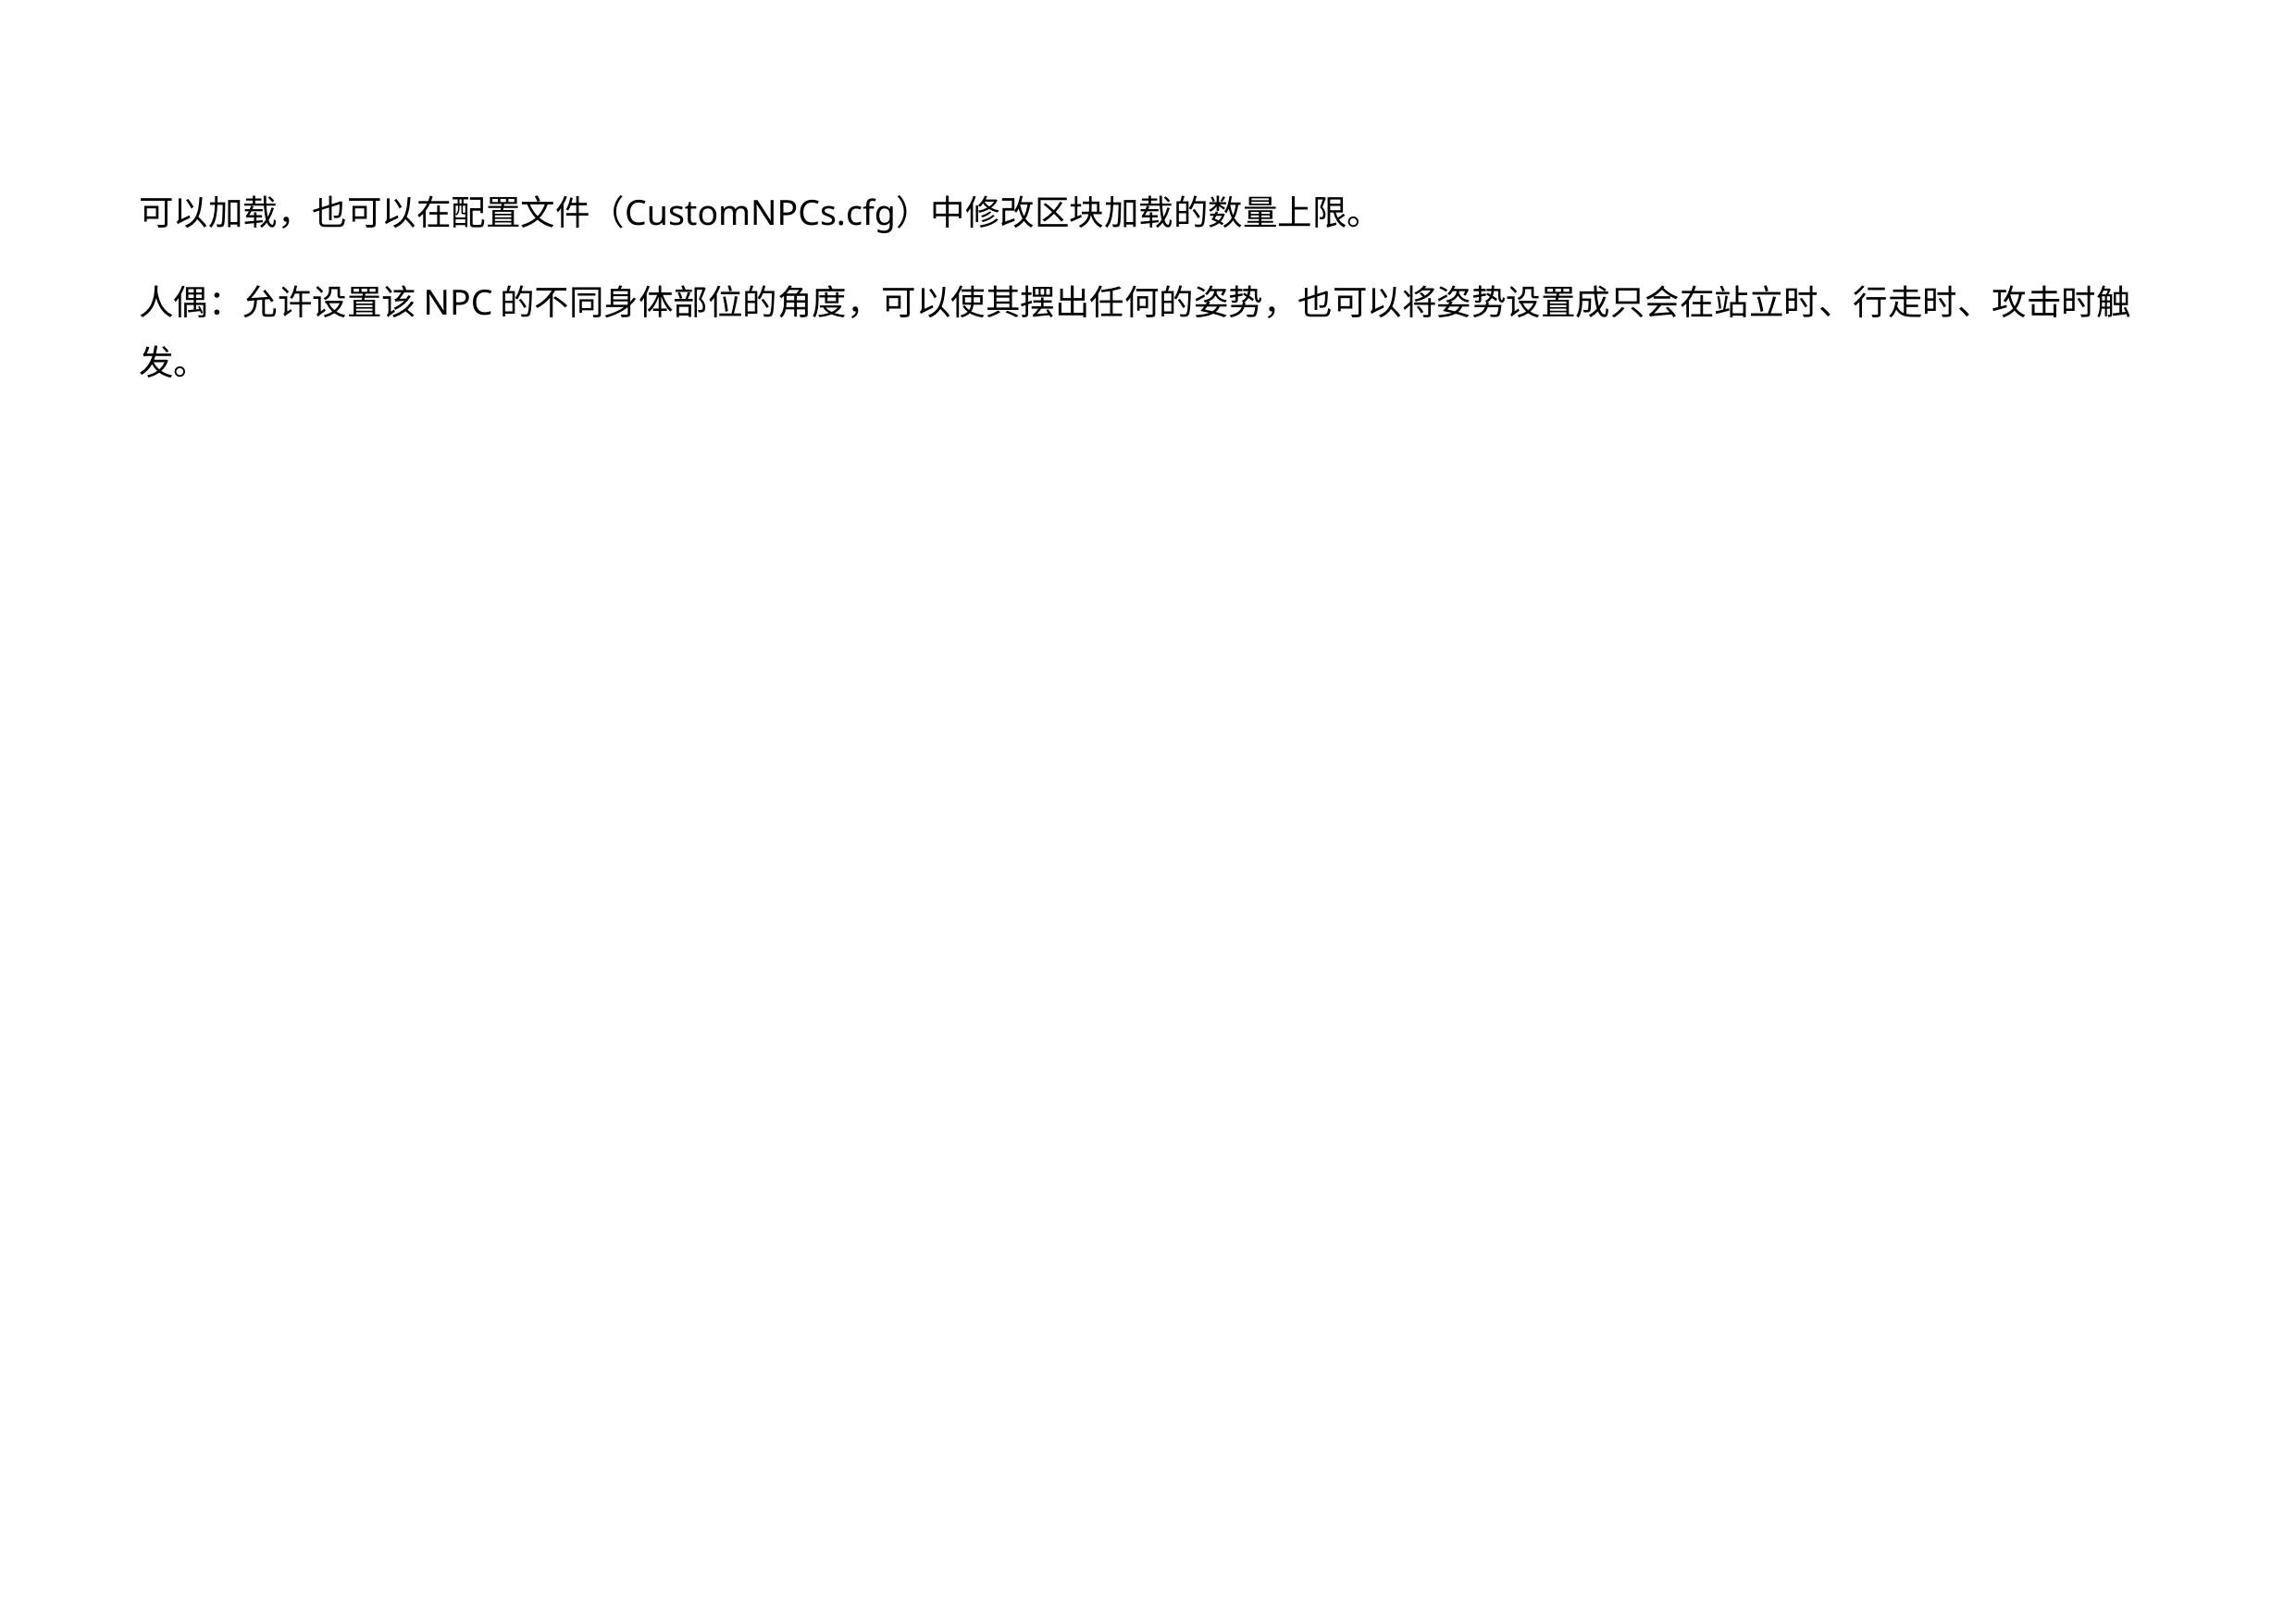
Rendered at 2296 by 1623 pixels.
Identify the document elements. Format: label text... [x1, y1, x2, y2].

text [139, 180, 2156, 240]
text 人偶：允许设置该NPC的不同身体部位的角度，可以使其摆出任何的姿势，也可以将姿势设置成只会在站立时、行走时、攻击时触发。 [139, 270, 2156, 390]
